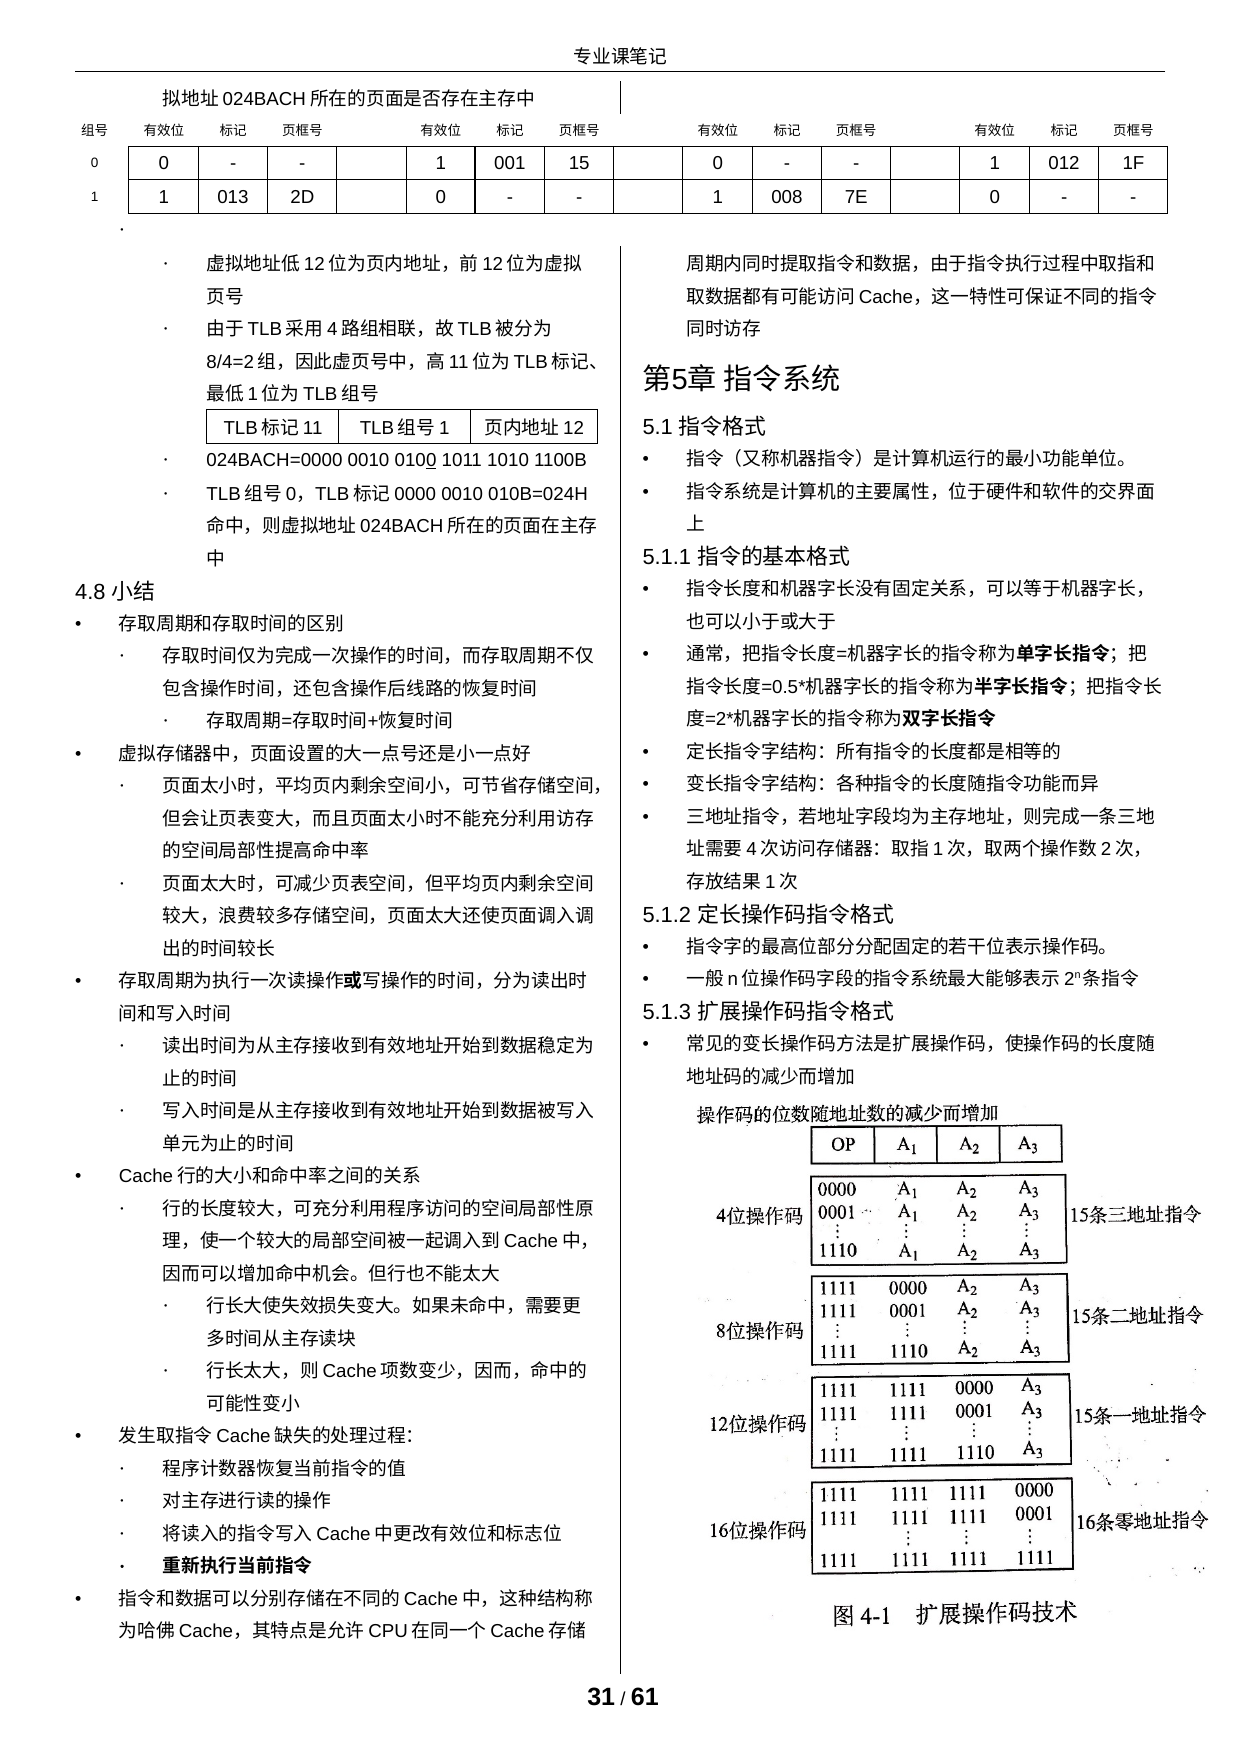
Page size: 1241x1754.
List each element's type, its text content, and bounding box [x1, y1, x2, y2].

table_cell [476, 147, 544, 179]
list 由于TLB采用4路组相联，故TLB被分为8/4=2组，因此虚页号中，高11位为TLB标记、最低1位为TLB组号 [162, 311, 598, 409]
text 一般n位操作码字段的指令系统最大能够表示2n条指令 [642, 961, 1165, 994]
subtitle 小结 [75, 573, 598, 606]
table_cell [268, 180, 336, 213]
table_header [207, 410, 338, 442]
text 虚拟存储器中，页面设置的大一点号还是小一点好 [75, 736, 598, 768]
list 存取周期=存取时间+恢复时间 [162, 703, 598, 736]
list 页面太小时，平均页内剩余空间小，可节省存储空间，但会让页表变大，而且页面太小时不能充分利用访存的空间局部性提高命中率 [119, 768, 598, 866]
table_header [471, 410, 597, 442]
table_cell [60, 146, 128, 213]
list TLB组号0，TLB标记0000 0010 010B=024H命中，则虚拟地址024BACH所在的页面在主存中 [162, 476, 598, 573]
text 指令字的最高位部分分配固定的若干位表示操作码。 [642, 929, 1165, 961]
subtitle 定长操作码指令格式 [642, 896, 1165, 929]
text 指令和数据可以分别存储在不同的Cache中，这种结构称为哈佛Cache，其特点是允许CPU在同一个Cache存储周期内同时提取指令和数据，由于指令执行过程中取指和取数据都有可能访问Cache，这一特性可保证不同的指令同时访存 [75, 1581, 598, 1646]
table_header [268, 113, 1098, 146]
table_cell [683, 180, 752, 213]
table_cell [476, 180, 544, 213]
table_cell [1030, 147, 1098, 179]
list 重新执行当前指令 [119, 1548, 598, 1581]
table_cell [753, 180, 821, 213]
list 程序计数器恢复当前指令的值 [119, 1451, 598, 1483]
text 存取周期为执行一次读操作或写操作的时间，分为读出时间和写入时间 [75, 963, 598, 1028]
text Cache行的大小和命中率之间的关系 [75, 1158, 598, 1191]
text 定长指令字结构：所有指令的长度都是相等的 [642, 734, 1165, 766]
list 页面太大时，可减少页表空间，但平均页内剩余空间较大，浪费较多存储空间，页面太大还使页面调入调出的时间较长 [119, 866, 598, 963]
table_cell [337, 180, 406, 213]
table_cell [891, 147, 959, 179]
text 指令（又称机器指令）是计算机运行的最小功能单位。 [642, 441, 1165, 474]
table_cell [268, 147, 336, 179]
list 行长大使失效损失变大。如果未命中，需要更多时间从主存读块 [162, 1288, 598, 1353]
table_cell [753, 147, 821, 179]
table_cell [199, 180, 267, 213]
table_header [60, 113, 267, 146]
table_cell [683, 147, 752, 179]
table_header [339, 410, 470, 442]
list 假定为该机配置一个四路组相联的TLB，共可放8个页表项，若其当前内容（十六进制）如下，则此时虚拟地址024BACH所在的页面是否存在主存中 [119, 81, 598, 113]
text 指令和数据可以分别存储在不同的Cache中，这种结构称为哈佛Cache，其特点是允许CPU在同一个Cache存储周期内同时提取指令和数据，由于指令执行过程中取指和取数据都有可能访问Cache，这一特性可保证不同的指令同时访存 [642, 246, 1165, 344]
subtitle 扩展操作码指令格式 [642, 994, 1165, 1026]
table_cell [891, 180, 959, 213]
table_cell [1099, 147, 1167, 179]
list 024BACH=0000 0010 0100 1011 1010 1100B [162, 443, 598, 476]
list 读出时间为从主存接收到有效地址开始到数据稳定为止的时间 [119, 1028, 598, 1093]
list 行的长度较大，可充分利用程序访问的空间局部性原理，使一个较大的局部空间被一起调入到Cache中，因而可以增加命中机会。但行也不能太大 [119, 1191, 598, 1288]
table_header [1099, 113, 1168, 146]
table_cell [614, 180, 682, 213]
list 写入时间是从主存接收到有效地址开始到数据被写入单元为止的时间 [119, 1093, 598, 1158]
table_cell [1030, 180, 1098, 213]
list 虚拟地址低12位为页内地址，前12位为虚拟页号 [162, 246, 598, 311]
text 变长指令字结构：各种指令的长度随指令功能而异 [642, 766, 1165, 799]
picture [686, 1100, 1209, 1635]
subtitle 指令格式 [642, 409, 1165, 441]
list 将读入的指令写入Cache中更改有效位和标志位 [119, 1516, 598, 1548]
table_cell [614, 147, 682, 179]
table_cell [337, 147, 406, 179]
list 行长太大，则Cache项数变少，因而，命中的可能性变小 [162, 1353, 598, 1418]
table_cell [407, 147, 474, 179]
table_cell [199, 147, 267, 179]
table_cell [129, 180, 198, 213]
text 指令长度和机器字长没有固定关系，可以等于机器字长，也可以小于或大于 [642, 571, 1165, 636]
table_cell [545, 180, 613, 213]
text 指令系统是计算机的主要属性，位于硬件和软件的交界面上 [642, 474, 1165, 539]
list 存取时间仅为完成一次操作的时间，而存取周期不仅包含操作时间，还包含操作后线路的恢复时间 [119, 638, 598, 703]
text 三地址指令，若地址字段均为主存地址，则完成一条三地址需要4次访问存储器：取指1次，取两个操作数2次，存放结果1次 [642, 799, 1165, 896]
text 存取周期和存取时间的区别 [75, 606, 598, 638]
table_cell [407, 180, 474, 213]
subtitle 指令系统 [642, 344, 1165, 409]
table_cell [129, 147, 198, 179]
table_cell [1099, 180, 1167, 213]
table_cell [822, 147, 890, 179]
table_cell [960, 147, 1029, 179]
text 发生取指令Cache缺失的处理过程： [75, 1418, 598, 1451]
subtitle 指令的基本格式 [642, 539, 1165, 571]
text 通常，把指令长度=机器字长的指令称为单字长指令；把指令长度=0.5*机器字长的指令称为半字长指令；把指令长度=2*机器字长的指令称为双字长指令 [642, 636, 1165, 734]
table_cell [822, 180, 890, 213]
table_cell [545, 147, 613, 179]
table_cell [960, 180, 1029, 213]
list 对主存进行读的操作 [119, 1483, 598, 1516]
